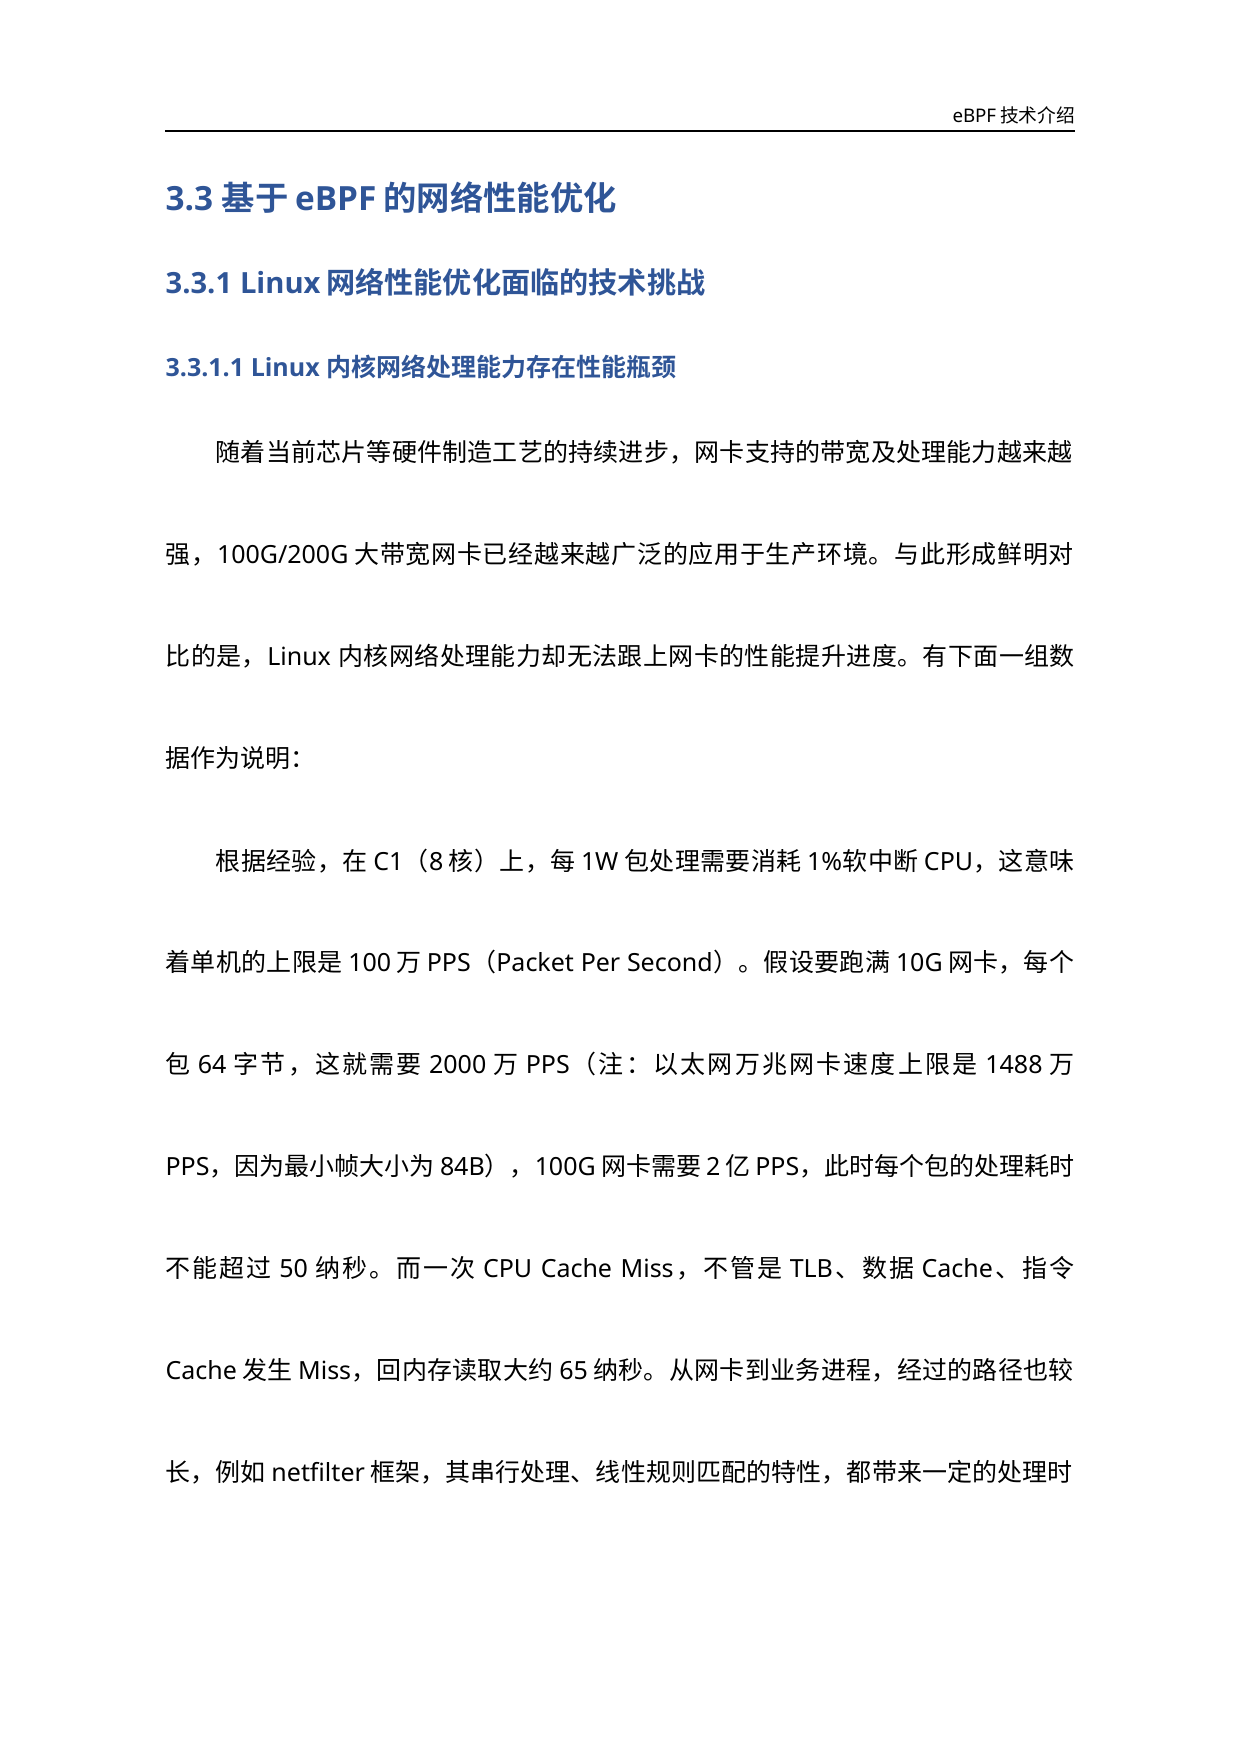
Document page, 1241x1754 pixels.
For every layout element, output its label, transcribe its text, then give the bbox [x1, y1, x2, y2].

text 随着当前芯片等硬件制造工艺的持续进步，网卡支持的带宽及处理能力越来越强，100G/200G大带宽网卡已经越来越广泛的应用于生产环境。与此形成鲜明对比的是，Linux 内核网络处理能力却无法跟上网卡的性能提升进度。有下面一组数据作为说明： [165, 417, 1075, 790]
subtitle 基于eBPF的网络性能优化 [165, 162, 1075, 230]
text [165, 825, 1075, 1504]
subtitle Linux 内核网络处理能力存在性能瓶颈 [165, 332, 1075, 399]
subtitle Linux网络性能优化面临的技术挑战 [165, 247, 1075, 315]
